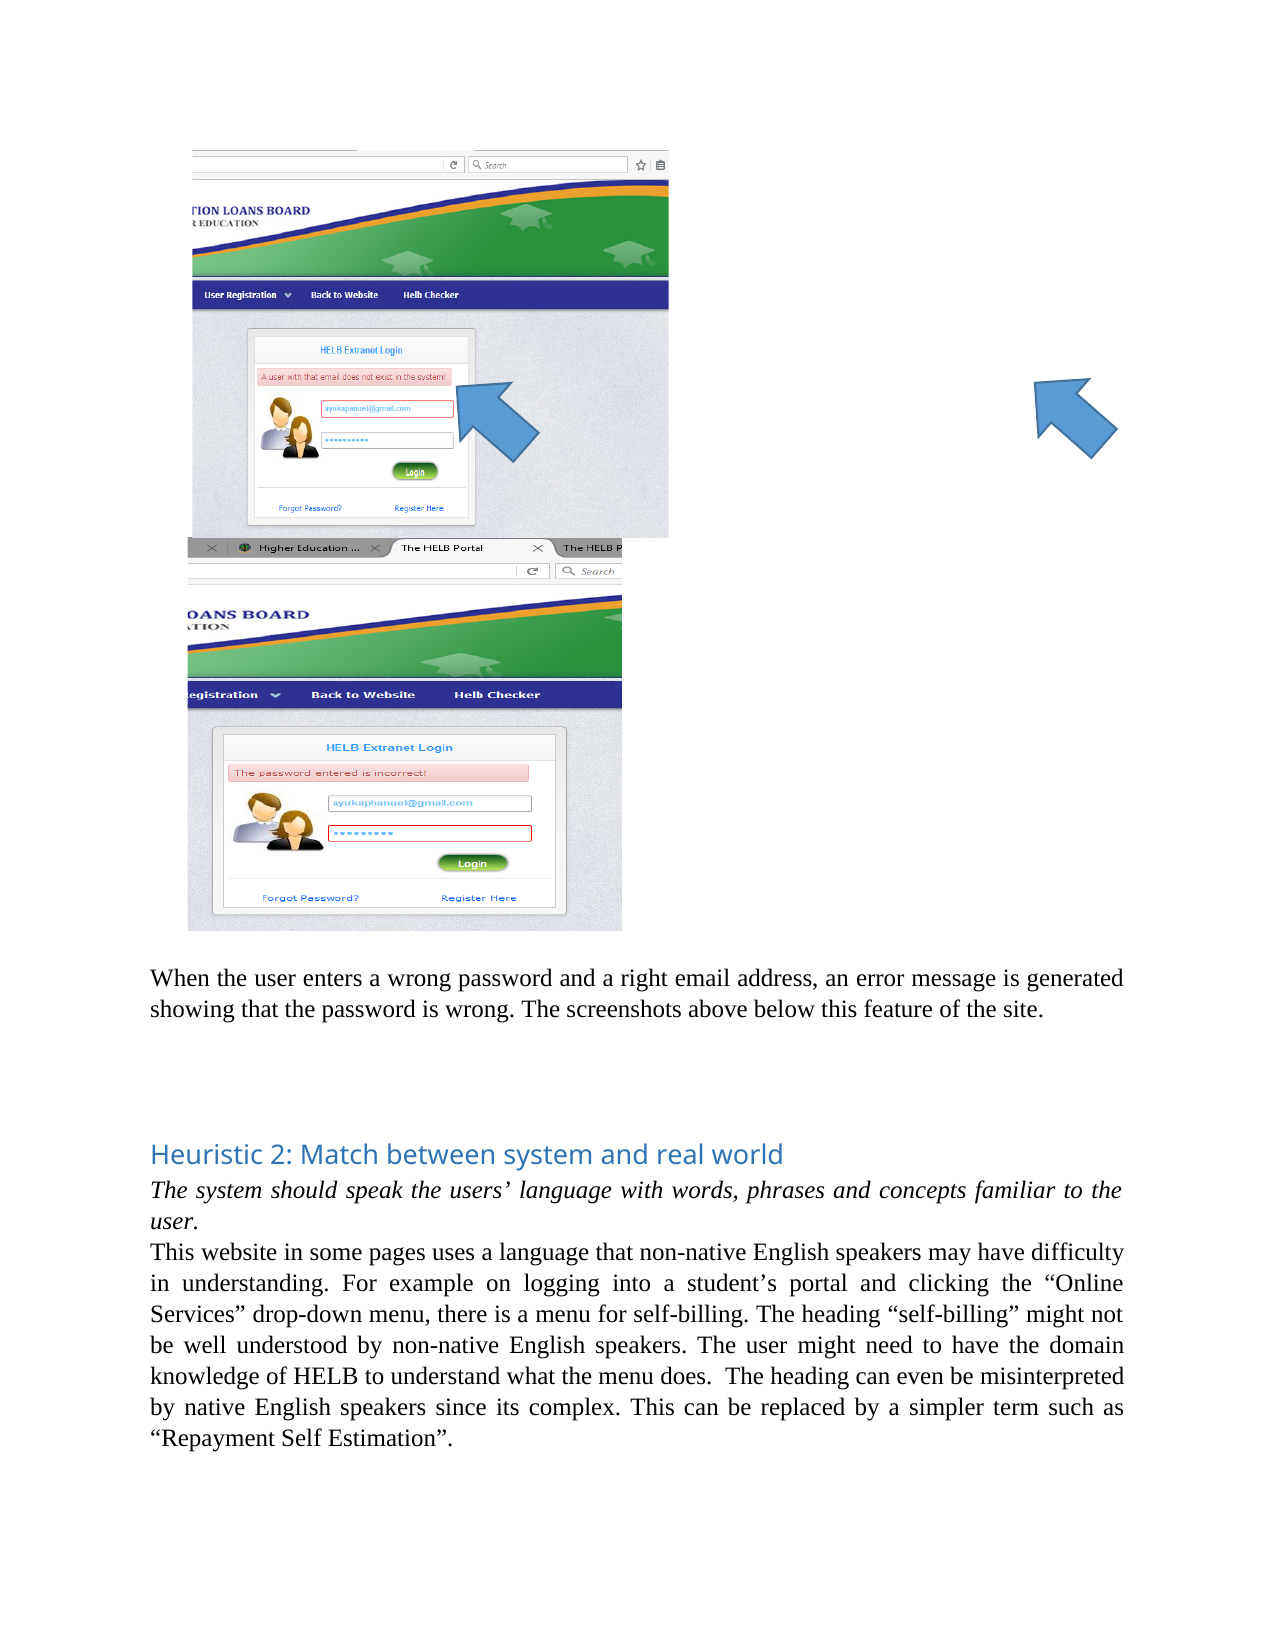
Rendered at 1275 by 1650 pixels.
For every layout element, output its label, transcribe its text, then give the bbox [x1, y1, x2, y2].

list When the user enters a wrong password and a right email address, an error message is generated showing that the password is wrong. The screenshots above below this feature of the site. [150, 963, 1125, 1023]
picture [187, 150, 669, 931]
list The system should speak the users’ language with words, phrases and concepts familiar to the user. [150, 1175, 1125, 1235]
list This website in some pages uses a language that non-native English speakers may have difficulty in understanding. For example on logging into a student’s portal and clicking the “Online Services” drop-down menu, there is a menu for self-billing. The heading “self-billing” might not be well understood by non-native English speakers. The user might need to have the domain knowledge of HELB to understand what the menu does. The heading can even be misinterpreted by native English speakers since its complex. This can be replaced by a simpler term such as “Repayment Self Estimation”. [150, 1237, 1125, 1452]
subtitle Heuristic 2: Match between system and real world [150, 1135, 1125, 1172]
